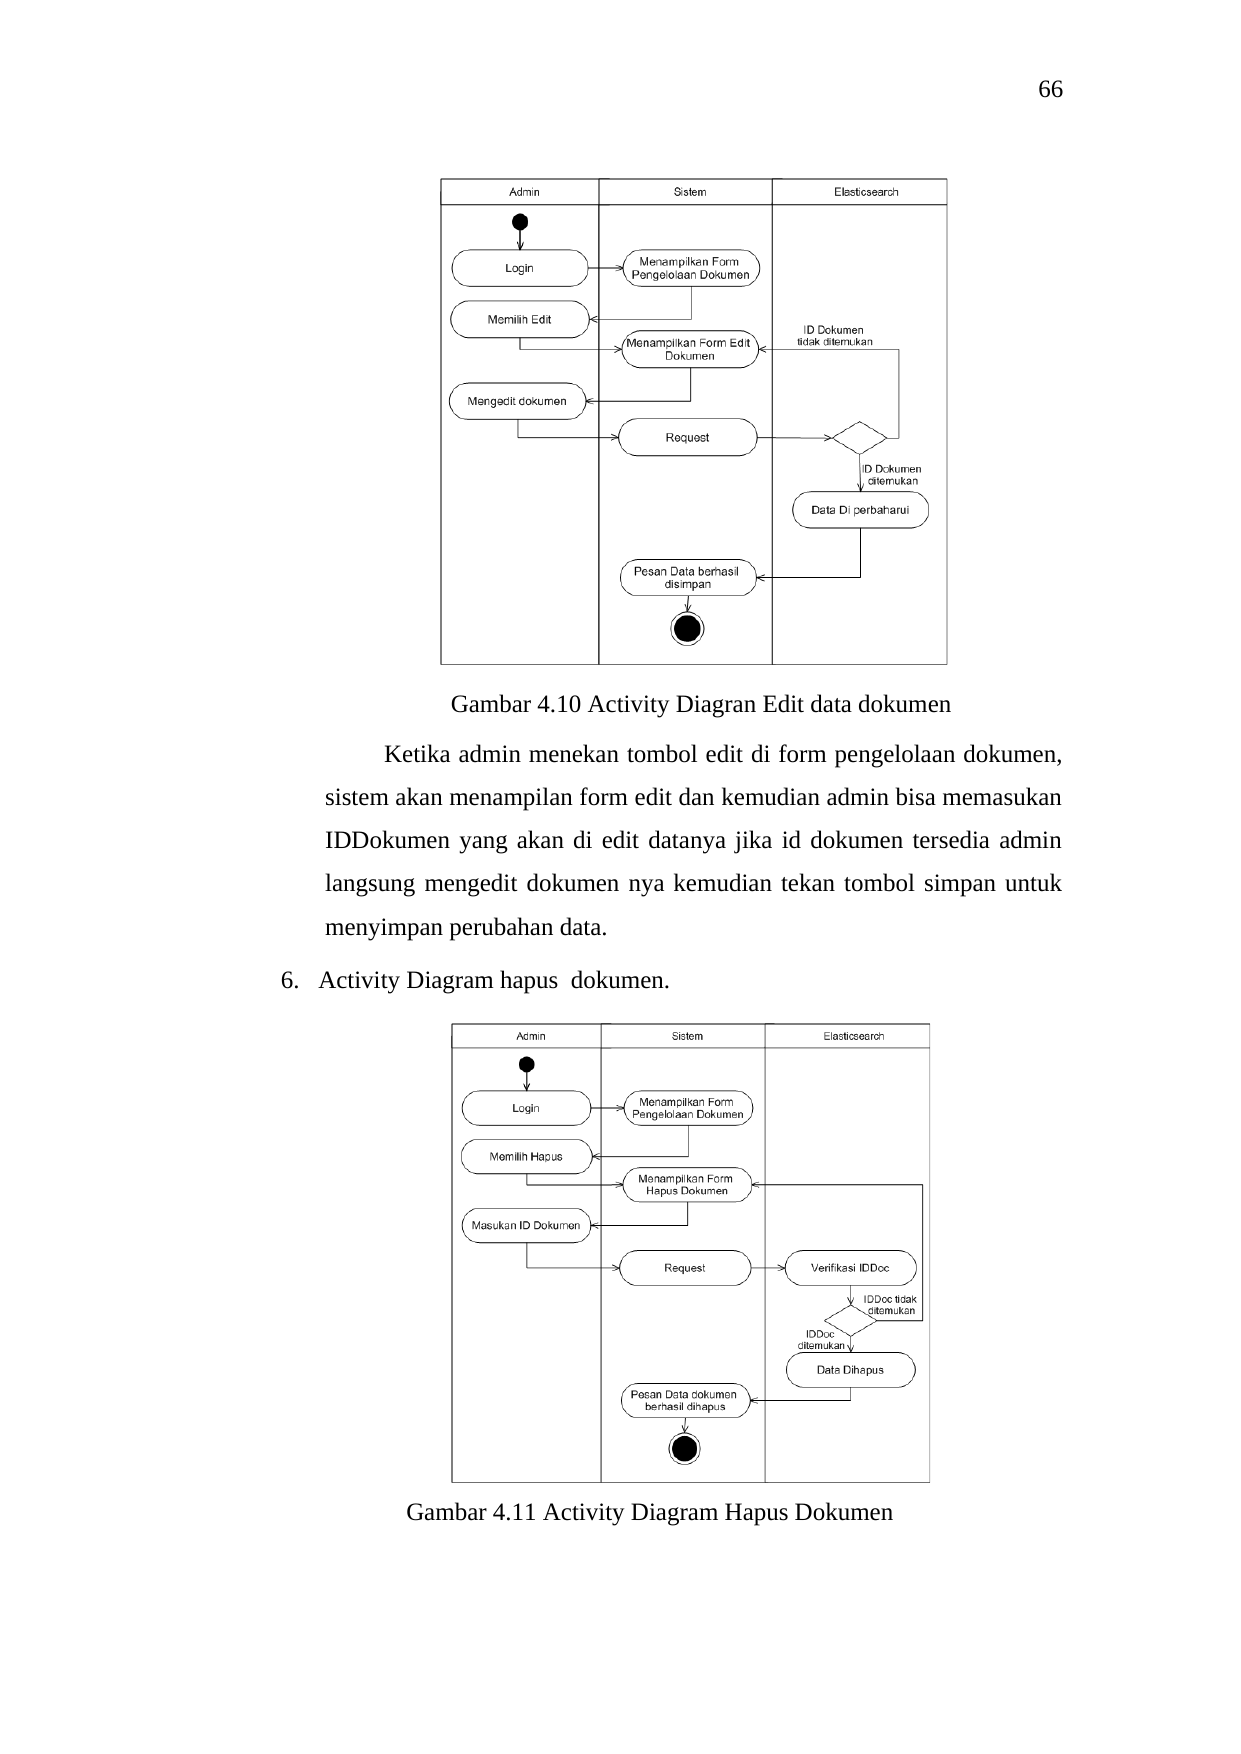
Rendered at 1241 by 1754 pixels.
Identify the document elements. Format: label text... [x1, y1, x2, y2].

text Gambar 4.10 Activity Diagran Edit data dokumen [339, 689, 1063, 718]
list Activity Diagram hapus dokumen. [281, 965, 1063, 994]
picture [450, 1022, 931, 1483]
picture [439, 177, 948, 665]
text Gambar 4.11 Activity Diagram Hapus Dokumen [236, 1497, 1063, 1526]
text Ketika admin menekan tombol edit di form pengelolaan dokumen, sistem akan menampilan form edit dan kemudian admin bisa memasukan IDDokumen yang akan di edit datanya jika id dokumen tersedia admin langsung mengedit dokumen nya kemudian tekan tombol simpan untuk menyimpan perubahan data. [325, 739, 1063, 940]
